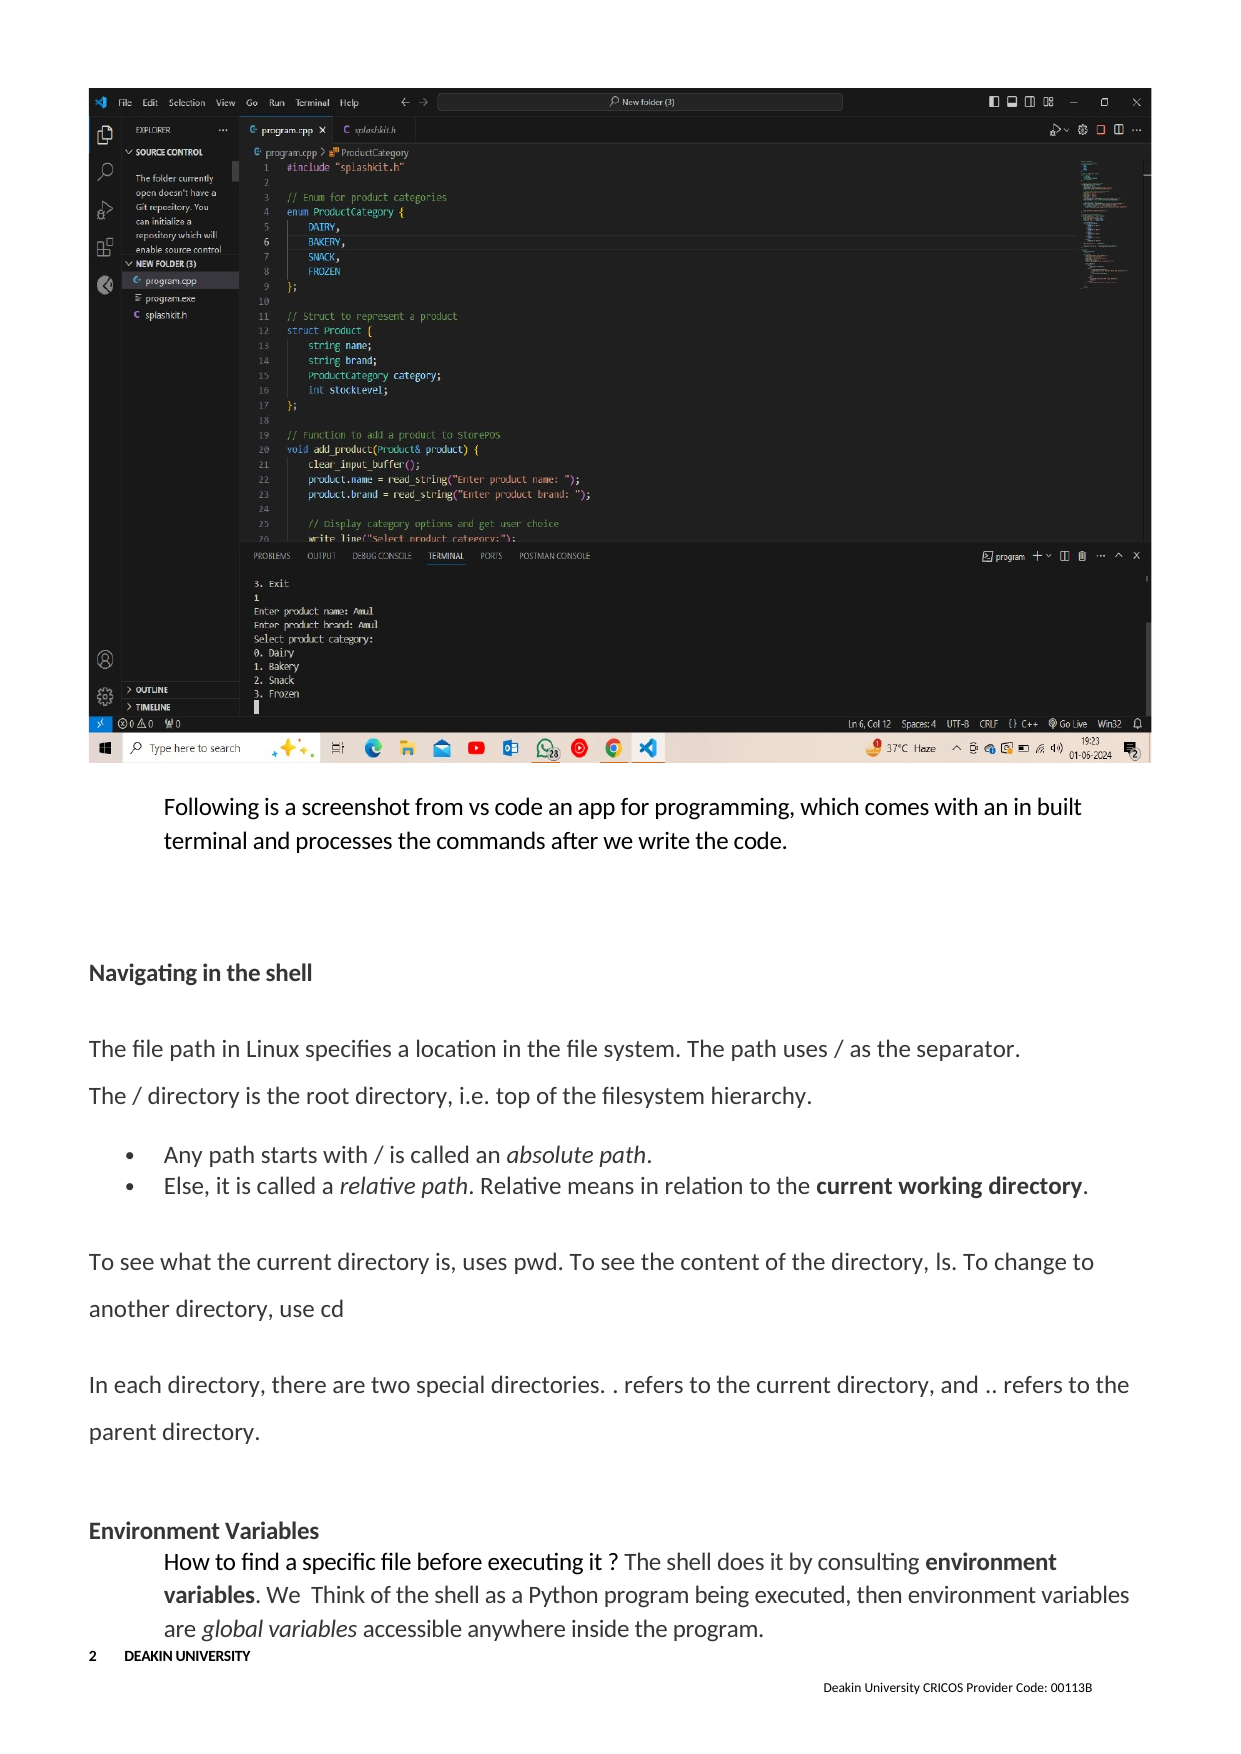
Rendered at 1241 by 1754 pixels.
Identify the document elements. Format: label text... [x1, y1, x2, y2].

subtitle Environment Variables [89, 1476, 1152, 1546]
text How to find a specific file before executing it ? The shell does it by consulting environment variables. We Think of the shell as a Python program being executed, then environment variables are global variables accessible anywhere inside the program. [164, 1546, 1152, 1643]
text The file path in Linux specifies a location in the file system. The path uses / as the separator. The / directory is the root directory, i.e. top of the filesystem hierarchy. [89, 1017, 1152, 1110]
list Any path starts with / is called an absolute path. [126, 1139, 1152, 1170]
picture [88, 88, 1152, 763]
text Following is a screenshot from vs code an app for programming, which comes with an in built terminal and processes the commands after we write the code. [164, 792, 1152, 856]
text In each directory, there are two special directories. . refers to the current directory, and .. refers to the parent directory. [89, 1353, 1152, 1446]
list Else, it is called a relative path. Relative means in relation to the current working directory. [126, 1170, 1152, 1201]
text To see what the current directory is, uses pwd. To see the content of the directory, ls. To change to another directory, use cd [89, 1230, 1152, 1323]
subtitle Navigating in the shell [89, 917, 1152, 987]
